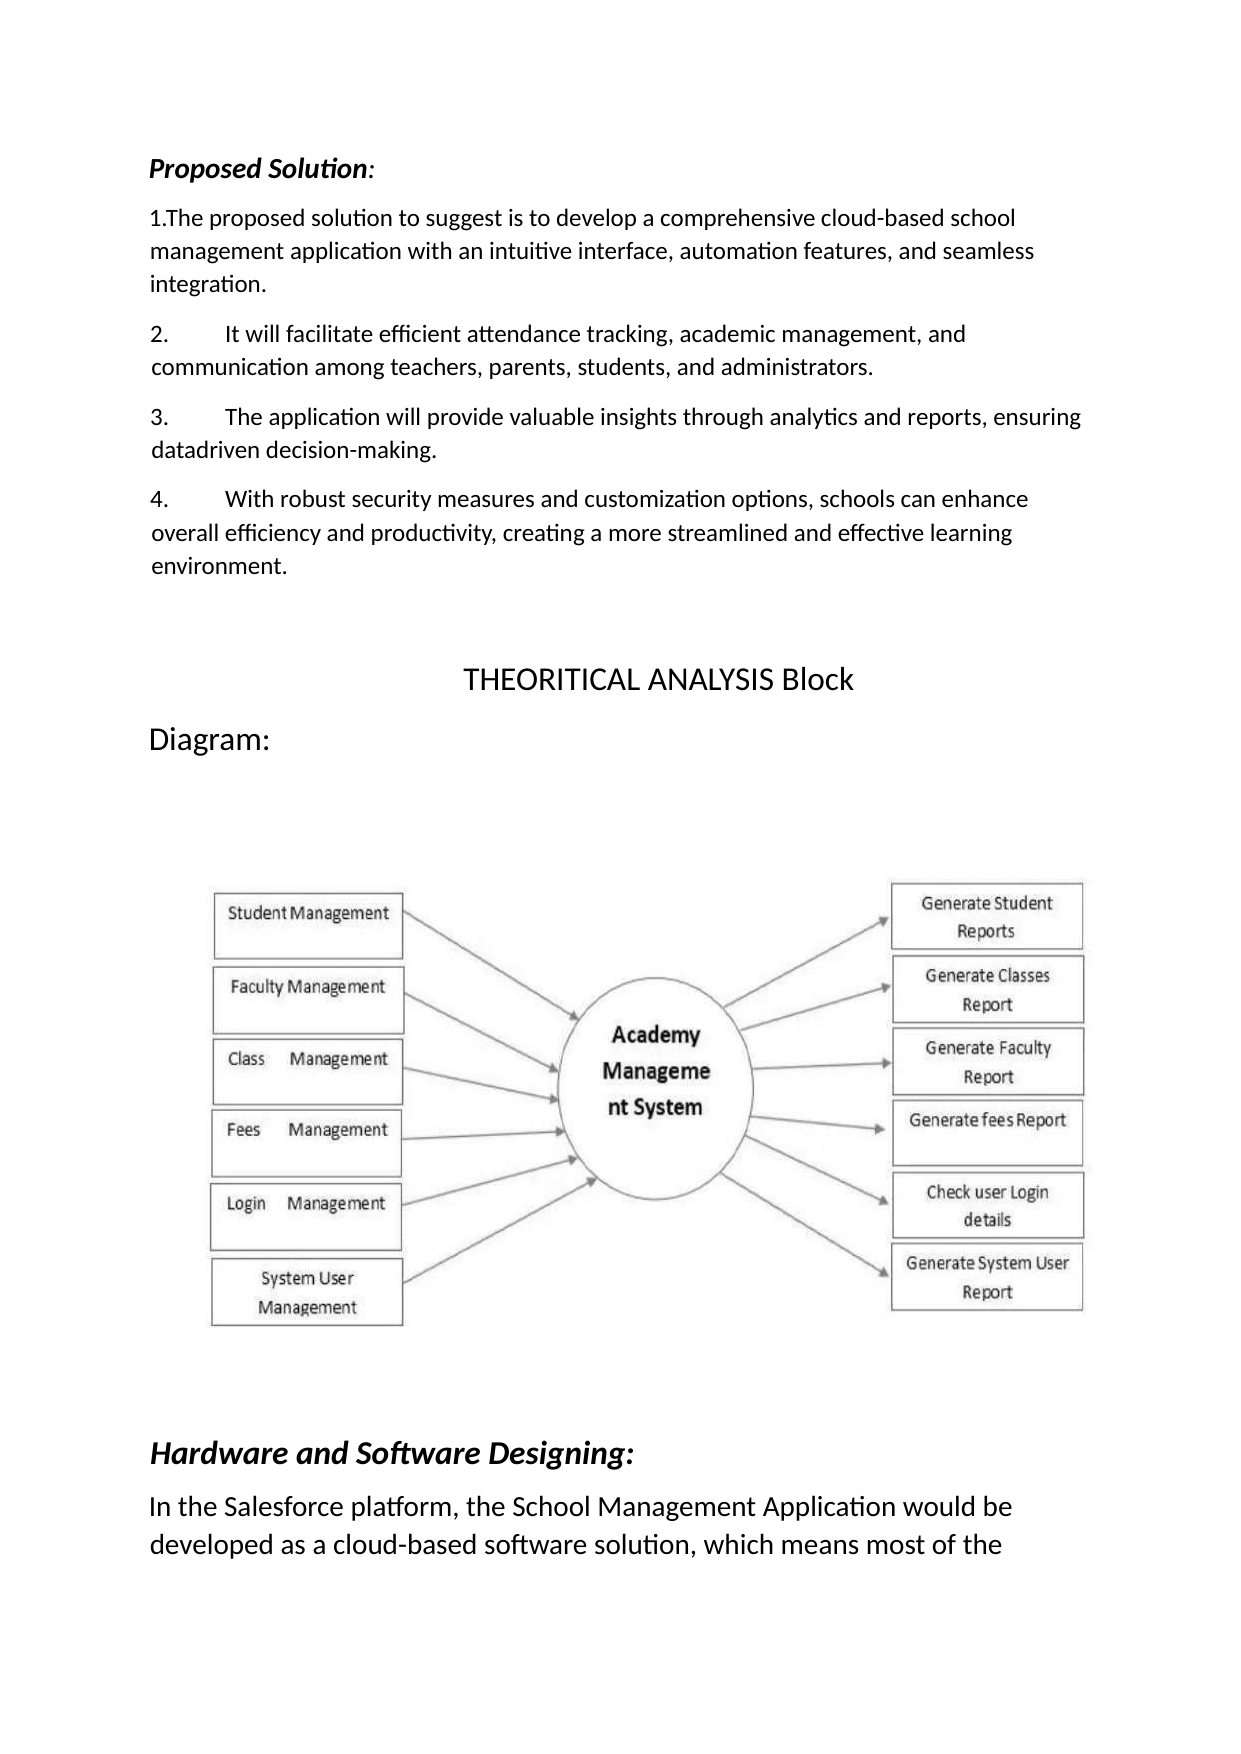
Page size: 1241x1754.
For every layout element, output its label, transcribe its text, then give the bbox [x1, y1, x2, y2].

text Proposed Solution: [148, 150, 1228, 186]
list It will facilitate efficient attendance tracking, academic management, and communication among teachers, parents, students, and administrators. [150, 318, 1091, 382]
text Hardware and Software Designing: [150, 1432, 1228, 1473]
list With robust security measures and customization options, schools can enhance overall efficiency and productivity, creating a more streamlined and effective learning environment. [150, 483, 1091, 580]
list The application will provide valuable insights through analytics and reports, ensuring datadriven decision-making. [150, 401, 1091, 464]
picture [158, 777, 1152, 1422]
text THEORITICAL ANALYSIS Block Diagram: [148, 658, 856, 759]
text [148, 1488, 1108, 1562]
text 1.The proposed solution to suggest is to develop a comprehensive cloud-based school management application with an intuitive interface, automation features, and seamless integration. [148, 202, 1091, 299]
